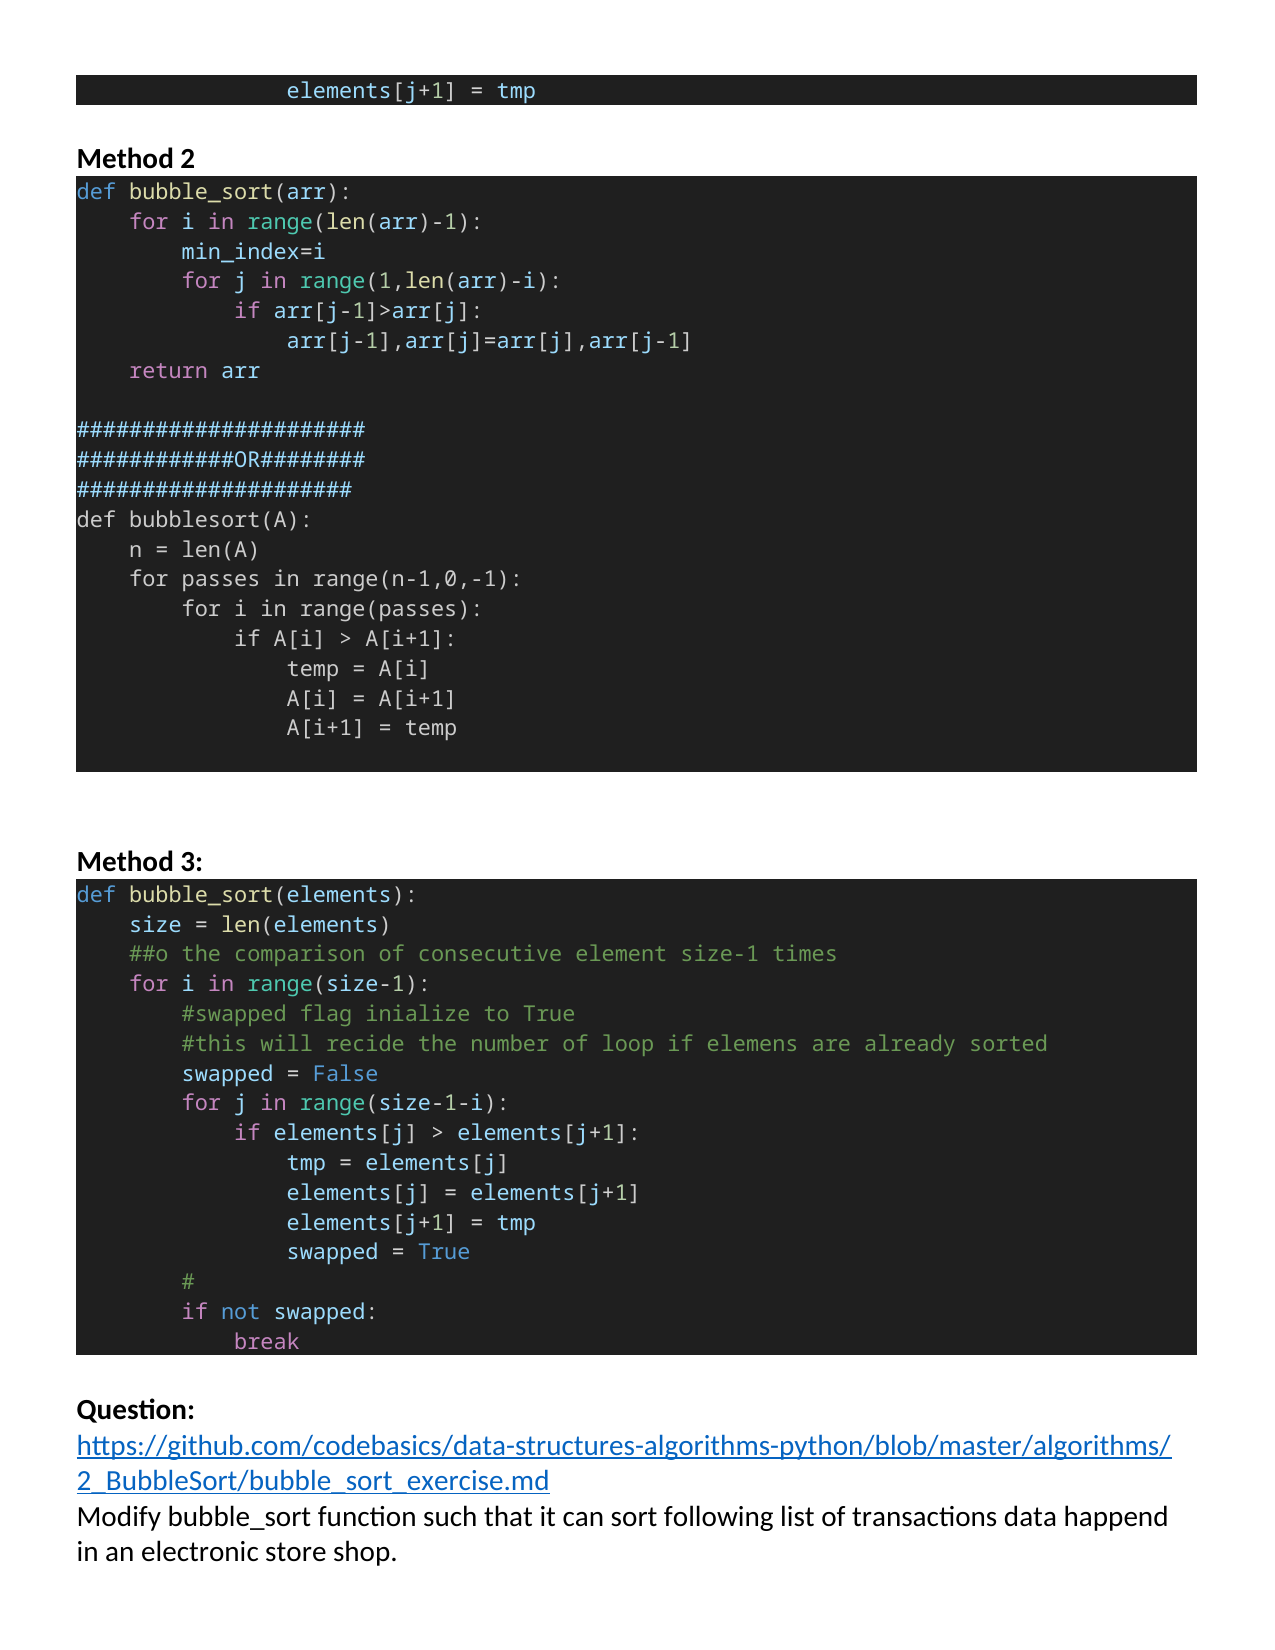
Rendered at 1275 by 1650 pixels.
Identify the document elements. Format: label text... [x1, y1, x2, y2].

text swapped = True [76, 1236, 1197, 1266]
text Modify bubble_sort function such that it can sort following list of transactions data happend in an electronic store shop. [76, 1498, 1197, 1569]
text break [76, 1326, 1197, 1355]
text elements[j+1] = tmp [76, 1206, 1197, 1236]
text n = len(A) [76, 533, 1197, 563]
text Method 3: [76, 843, 1197, 879]
text for i in range(passes): [76, 593, 1197, 623]
text if not swapped: [76, 1296, 1197, 1326]
text min_index=i [76, 236, 1197, 265]
text ###################### [76, 414, 1197, 444]
text https://github.com/codebasics/data-structures-algorithms-python/blob/master/algorithms/2_BubbleSort/bubble_sort_exercise.md [76, 1427, 1197, 1498]
text if A[i] > A[i+1]: [76, 623, 1197, 653]
text if arr[j-1]>arr[j]: [76, 295, 1197, 325]
text elements[j] = elements[j+1] [76, 1177, 1197, 1206]
text for j in range(1,len(arr)-i): [76, 265, 1197, 295]
text tmp = elements[j] [76, 1147, 1197, 1177]
text Question: [76, 1391, 1197, 1427]
text return arr [76, 355, 1197, 384]
text for j in range(size-1-i): [76, 1087, 1197, 1117]
text #swapped flag inialize to True [76, 998, 1197, 1028]
text #this will recide the number of loop if elemens are already sorted [76, 1028, 1197, 1057]
text elements[j+1] = tmp [76, 75, 1197, 105]
text ##################### [76, 474, 1197, 504]
text Method 2 [76, 140, 1197, 176]
text ##o the comparison of consecutive element size-1 times [76, 938, 1197, 968]
text for passes in range(n-1,0,-1): [76, 563, 1197, 593]
text size = len(elements) [76, 908, 1197, 938]
text def bubble_sort(elements): [76, 879, 1197, 908]
text def bubblesort(A): [76, 504, 1197, 533]
text # [76, 1266, 1197, 1296]
text if elements[j] > elements[j+1]: [76, 1117, 1197, 1147]
text A[i] = A[i+1] [76, 682, 1197, 712]
text for i in range(size-1): [76, 968, 1197, 998]
text ############OR######## [76, 444, 1197, 474]
text temp = A[i] [76, 653, 1197, 682]
text def bubble_sort(arr): [76, 176, 1197, 206]
text arr[j-1],arr[j]=arr[j],arr[j-1] [76, 325, 1197, 355]
text for i in range(len(arr)-1): [76, 206, 1197, 236]
text A[i+1] = temp [76, 712, 1197, 742]
text swapped = False [76, 1057, 1197, 1087]
